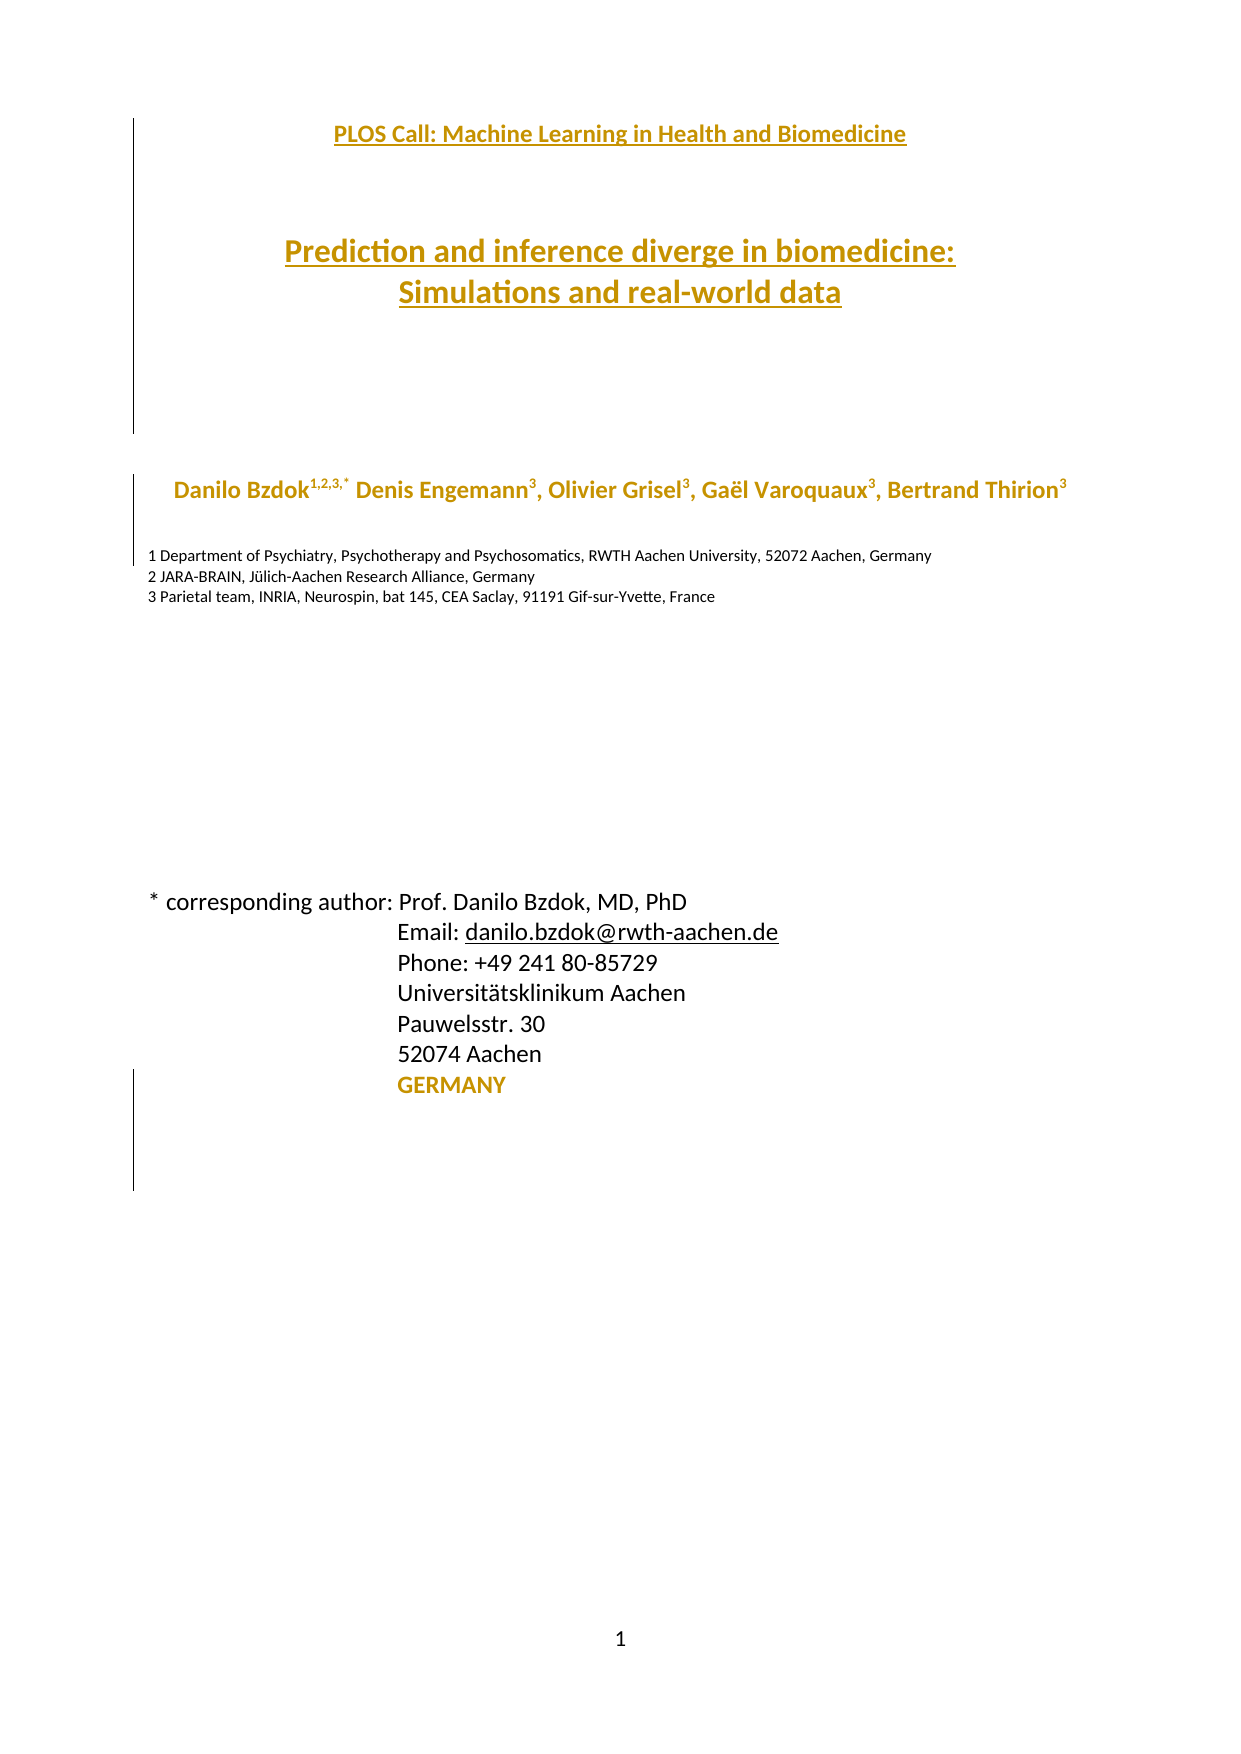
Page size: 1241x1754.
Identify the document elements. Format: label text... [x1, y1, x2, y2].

text Email: danilo.bzdok@rwth-aachen.de [369, 917, 1092, 947]
text Phone: +49 241 80-85729 [369, 947, 1092, 978]
text * corresponding author: Prof. Danilo Bzdok, MD, PhD [148, 886, 1092, 917]
text Danilo Bzdok1,2,3,* Denis Engemann3, Olivier Grisel3, Gaël Varoquaux3, Bertrand Thirion3 [148, 474, 1092, 505]
text Universitätsklinikum Aachen [369, 978, 1092, 1008]
text 52074 Aachen [369, 1039, 1092, 1069]
text GERMANY [369, 1069, 1092, 1100]
text Pauwelsstr. 30 [369, 1008, 1092, 1039]
text 1 Department of Psychiatry, Psychotherapy and Psychosomatics, RWTH Aachen University, 52072 Aachen, Germany 2 JARA-BRAIN, Jülich-Aachen Research Alliance, Germany 3 Parietal team, INRIA, Neurospin, bat 145, CEA Saclay, 91191 Gif-sur-Yvette, France [148, 546, 1092, 607]
